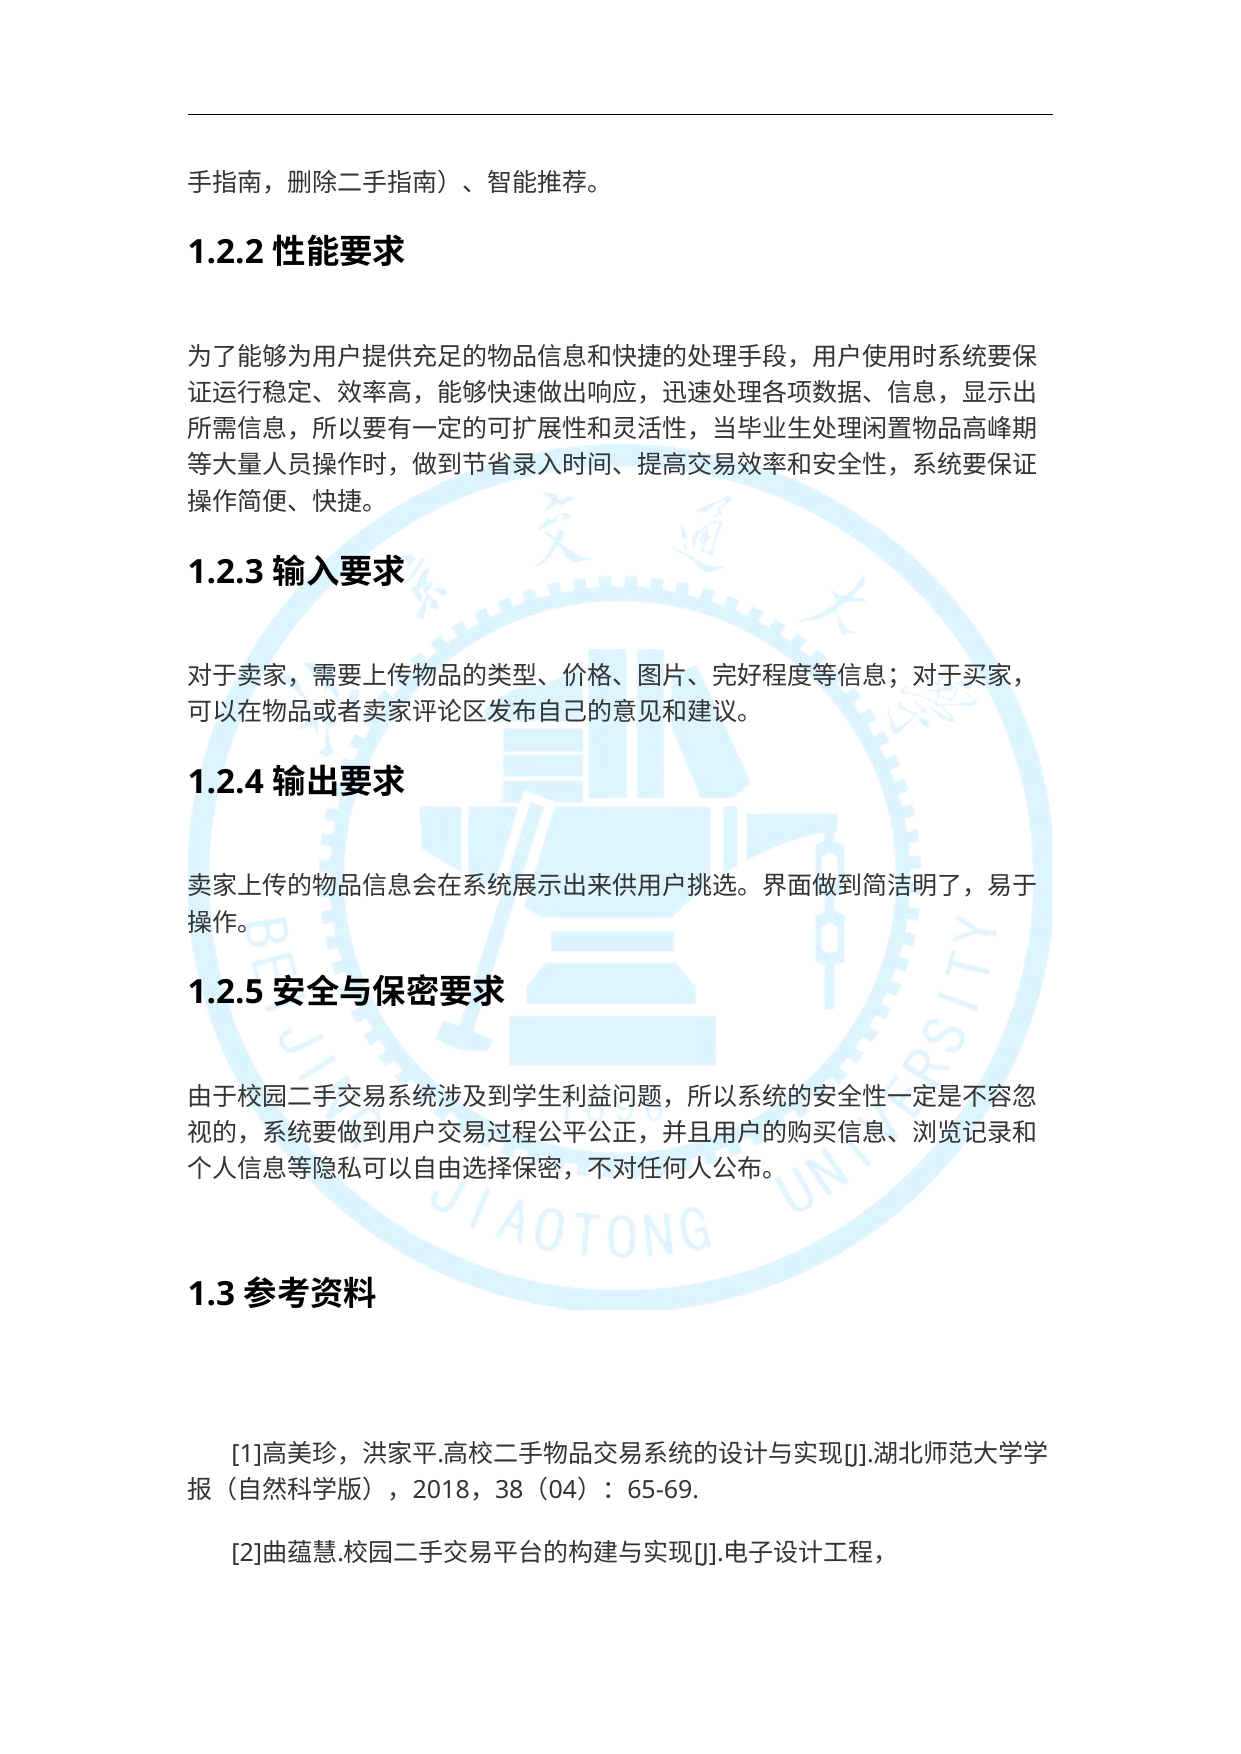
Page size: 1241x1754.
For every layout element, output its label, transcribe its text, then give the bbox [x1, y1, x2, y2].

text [187, 162, 1053, 198]
subtitle 1.2.4 输出要求 [187, 755, 1053, 803]
subtitle 1.3 参考资料 [187, 1267, 1053, 1316]
text 卖家上传的物品信息会在系统展示出来供用户挑选。界面做到简洁明了，易于操作。 [187, 866, 1053, 938]
subtitle 1.2.3 输入要求 [187, 544, 1053, 593]
subtitle 1.2.5 安全与保密要求 [187, 965, 1053, 1014]
text 为了能够为用户提供充足的物品信息和快捷的处理手段，用户使用时系统要保证运行稳定、效率高，能够快速做出响应，迅速处理各项数据、信息，显示出所需信息，所以要有一定的可扩展性和灵活性，当毕业生处理闲置物品高峰期等大量人员操作时，做到节省录入时间、提高交易效率和安全性，系统要保证操作简便、快捷。 [187, 336, 1053, 517]
text [1]高美珍，洪家平.高校二手物品交易系统的设计与实现[J].湖北师范大学学报（自然科学版），2018，38（04）：65-69. [187, 1433, 1053, 1506]
text 对于卖家，需要上传物品的类型、价格、图片、完好程度等信息；对于买家，可以在物品或者卖家评论区发布自己的意见和建议。 [187, 655, 1053, 728]
text 由于校园二手交易系统涉及到学生利益问题，所以系统的安全性一定是不容忽视的，系统要做到用户交易过程公平公正，并且用户的购买信息、浏览记录和个人信息等隐私可以自由选择保密，不对任何人公布。 [187, 1076, 1053, 1185]
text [187, 1532, 1053, 1568]
subtitle 1.2.2 性能要求 [187, 225, 1053, 274]
